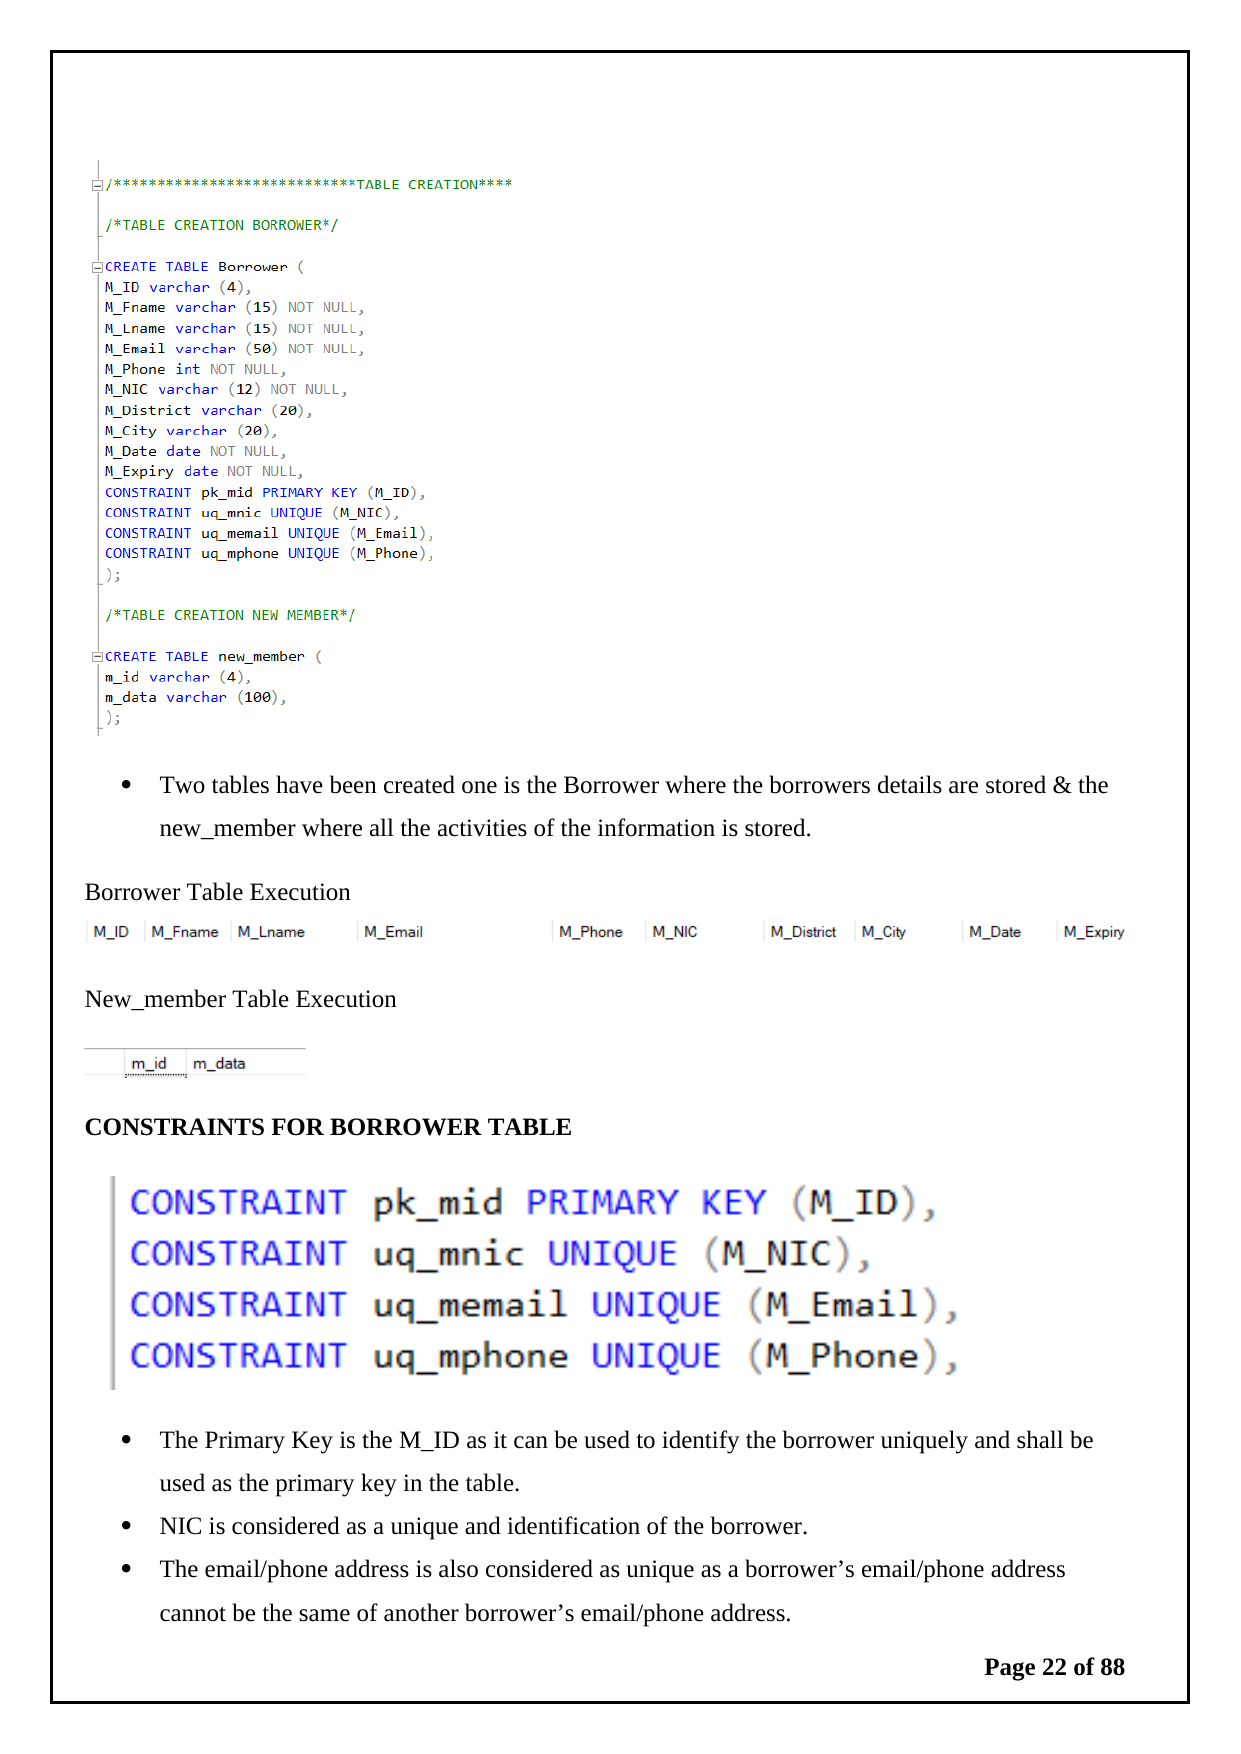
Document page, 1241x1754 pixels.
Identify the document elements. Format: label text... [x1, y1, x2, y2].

picture [84, 920, 1150, 942]
list The Primary Key is the M_ID as it can be used to identify the borrower uniquely and shall be used as the primary key in the table. [122, 1425, 1125, 1497]
picture [84, 160, 512, 736]
text New_member Table Execution [84, 984, 1125, 1013]
text CONSTRAINTS FOR BORROWER TABLE [84, 1112, 1125, 1141]
text Borrower Table Execution [84, 877, 1125, 920]
list NIC is considered as a unique and identification of the borrower. [122, 1511, 1125, 1540]
picture [84, 1176, 1061, 1390]
list Two tables have been created one is the Borrower where the borrowers details are stored & the new_member where all the activities of the information is stored. [122, 770, 1125, 842]
list The email/phone address is also considered as unique as a borrower’s email/phone address cannot be the same of another borrower’s email/phone address. [122, 1554, 1125, 1626]
picture [84, 1048, 306, 1078]
